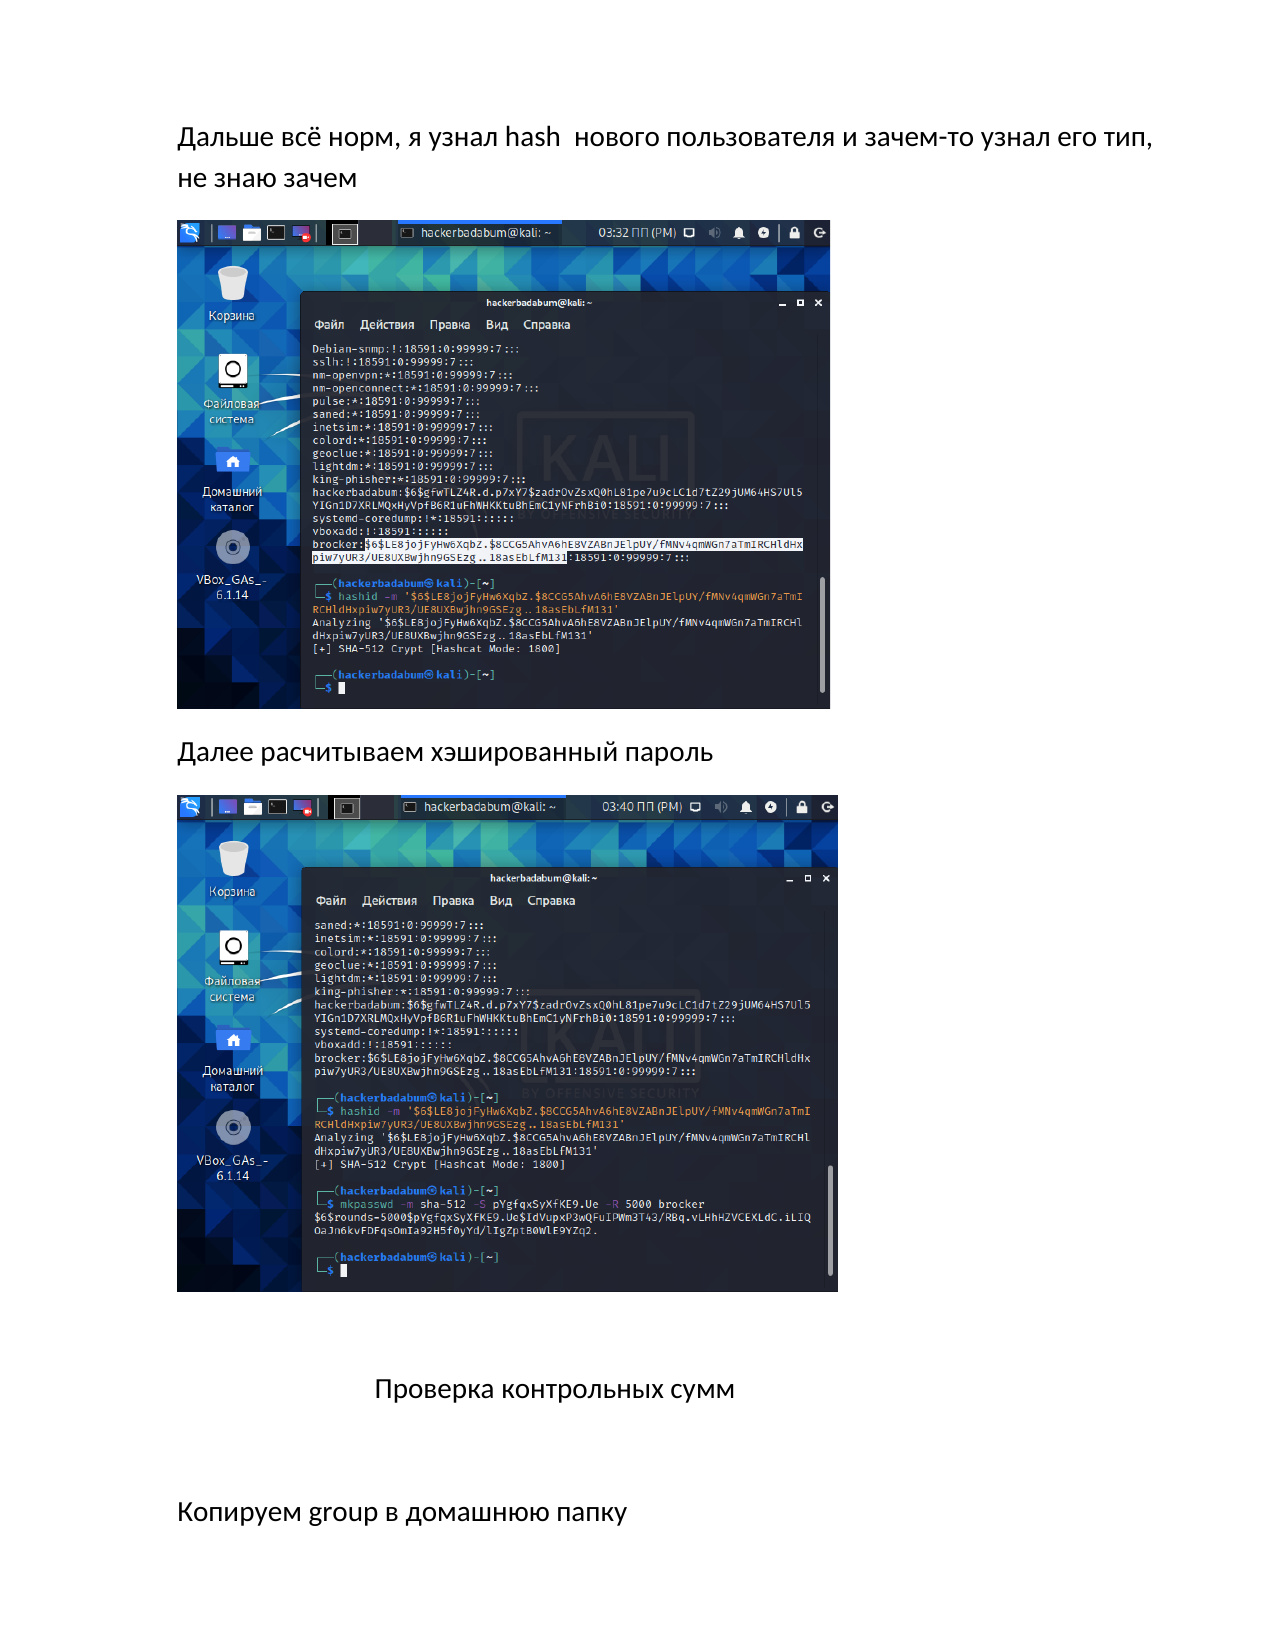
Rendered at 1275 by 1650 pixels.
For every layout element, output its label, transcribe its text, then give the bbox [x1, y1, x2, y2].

text Дальше всё норм, я узнал hash нового пользователя и зачем-то узнал его тип, не знаю зачем [177, 118, 1186, 194]
text Проверка контрольных сумм [177, 1370, 1186, 1406]
picture [177, 795, 838, 1292]
picture [177, 220, 831, 709]
text Копируем group в домашнюю папку [177, 1493, 1186, 1529]
text Далее расчитываем хэшированный пароль [177, 733, 1186, 769]
